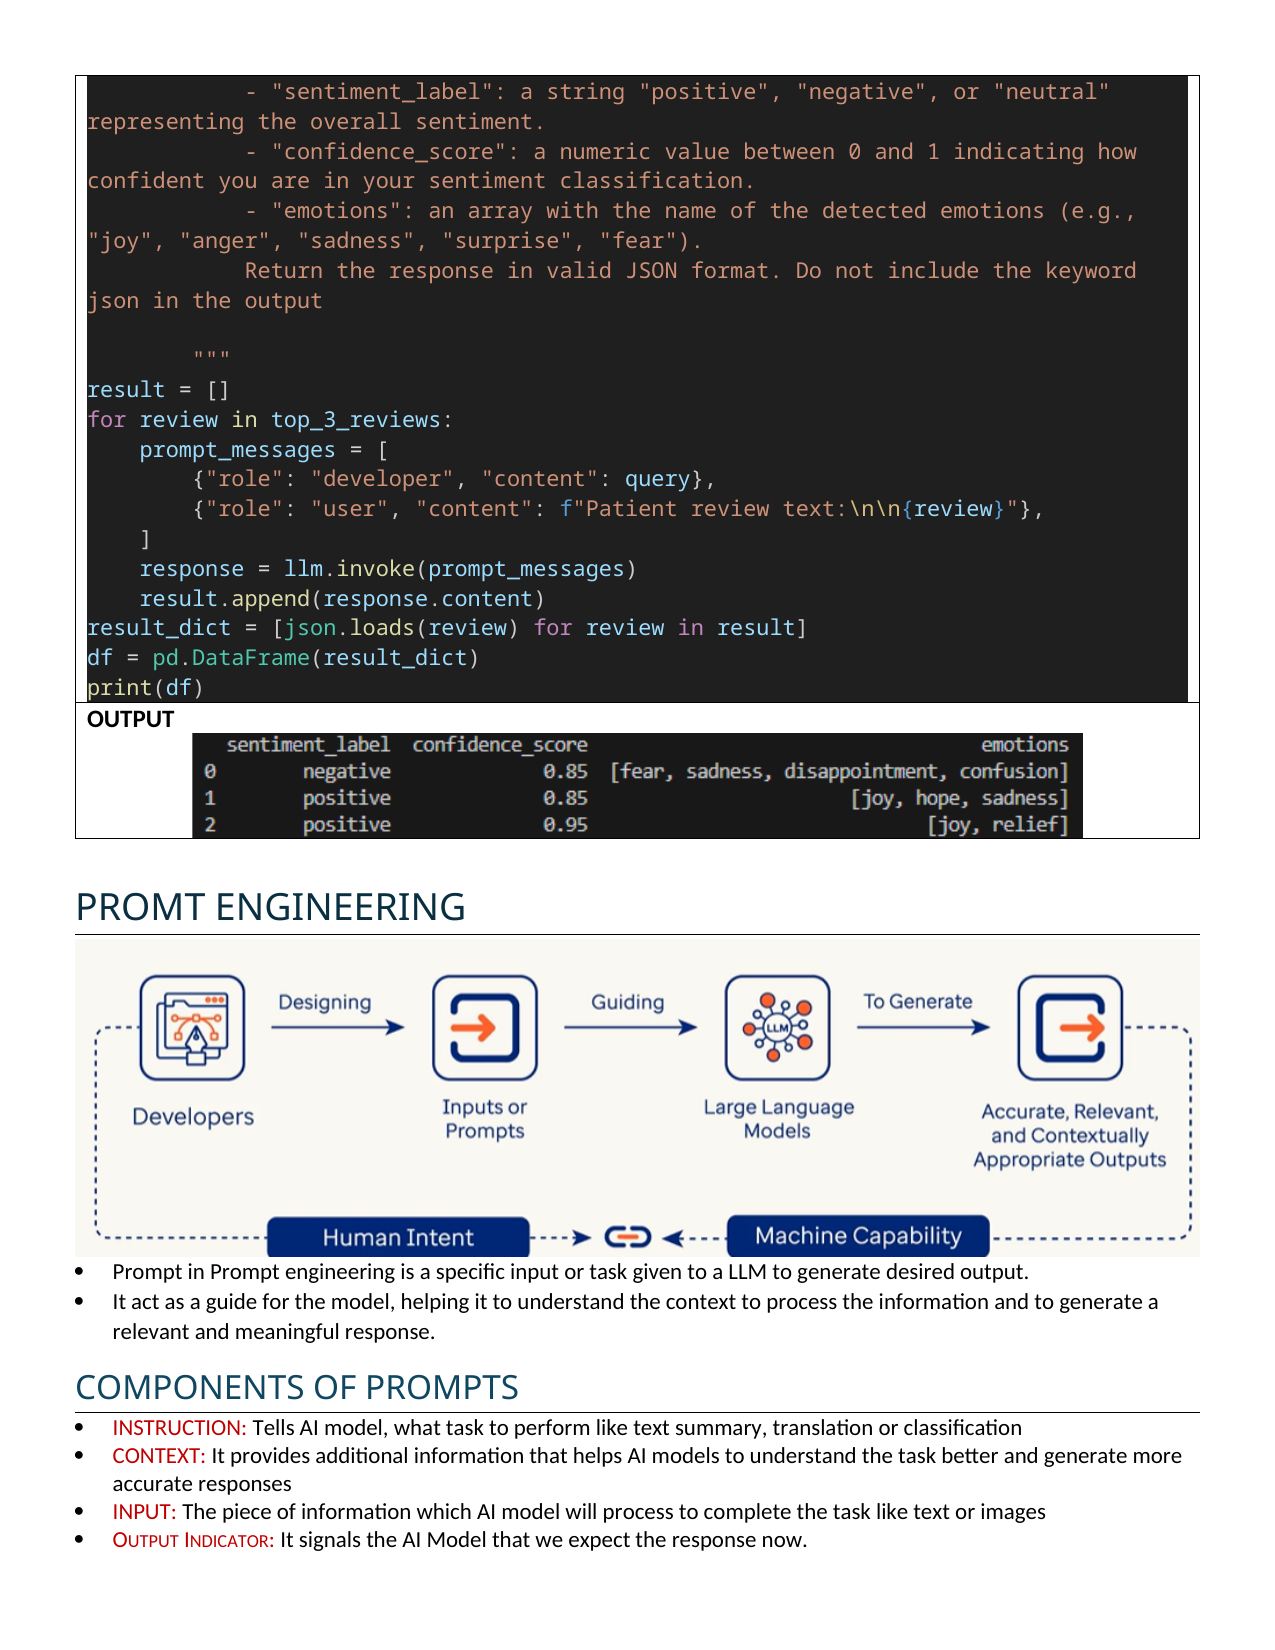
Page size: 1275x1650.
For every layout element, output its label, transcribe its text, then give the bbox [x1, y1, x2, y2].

list It act as a guide for the model, helping it to understand the context to process the information and to generate a relevant and meaningful response. [75, 1287, 1200, 1345]
list CONTEXT: It provides additional information that helps AI models to understand the task better and generate more accurate responses [75, 1441, 1200, 1497]
picture [75, 939, 1200, 1257]
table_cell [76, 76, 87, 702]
table_cell OUTPUT [76, 703, 1199, 838]
list INSTRUCTION: Tells AI model, what task to perform like text summary, translation or classification [75, 1413, 1200, 1441]
list Prompt in Prompt engineering is a specific input or task given to a LLM to generate desired output. [75, 1257, 1200, 1285]
picture [192, 733, 1083, 838]
subtitle COMPONENTS OF PROMPTS [75, 1364, 1200, 1412]
list INPUT: The piece of information which AI model will process to complete the task like text or images [75, 1497, 1200, 1525]
list Output Indicator: It signals the AI Model that we expect the response now. [75, 1525, 1200, 1553]
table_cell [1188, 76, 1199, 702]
subtitle PROMT ENGINEERING [75, 881, 1200, 934]
